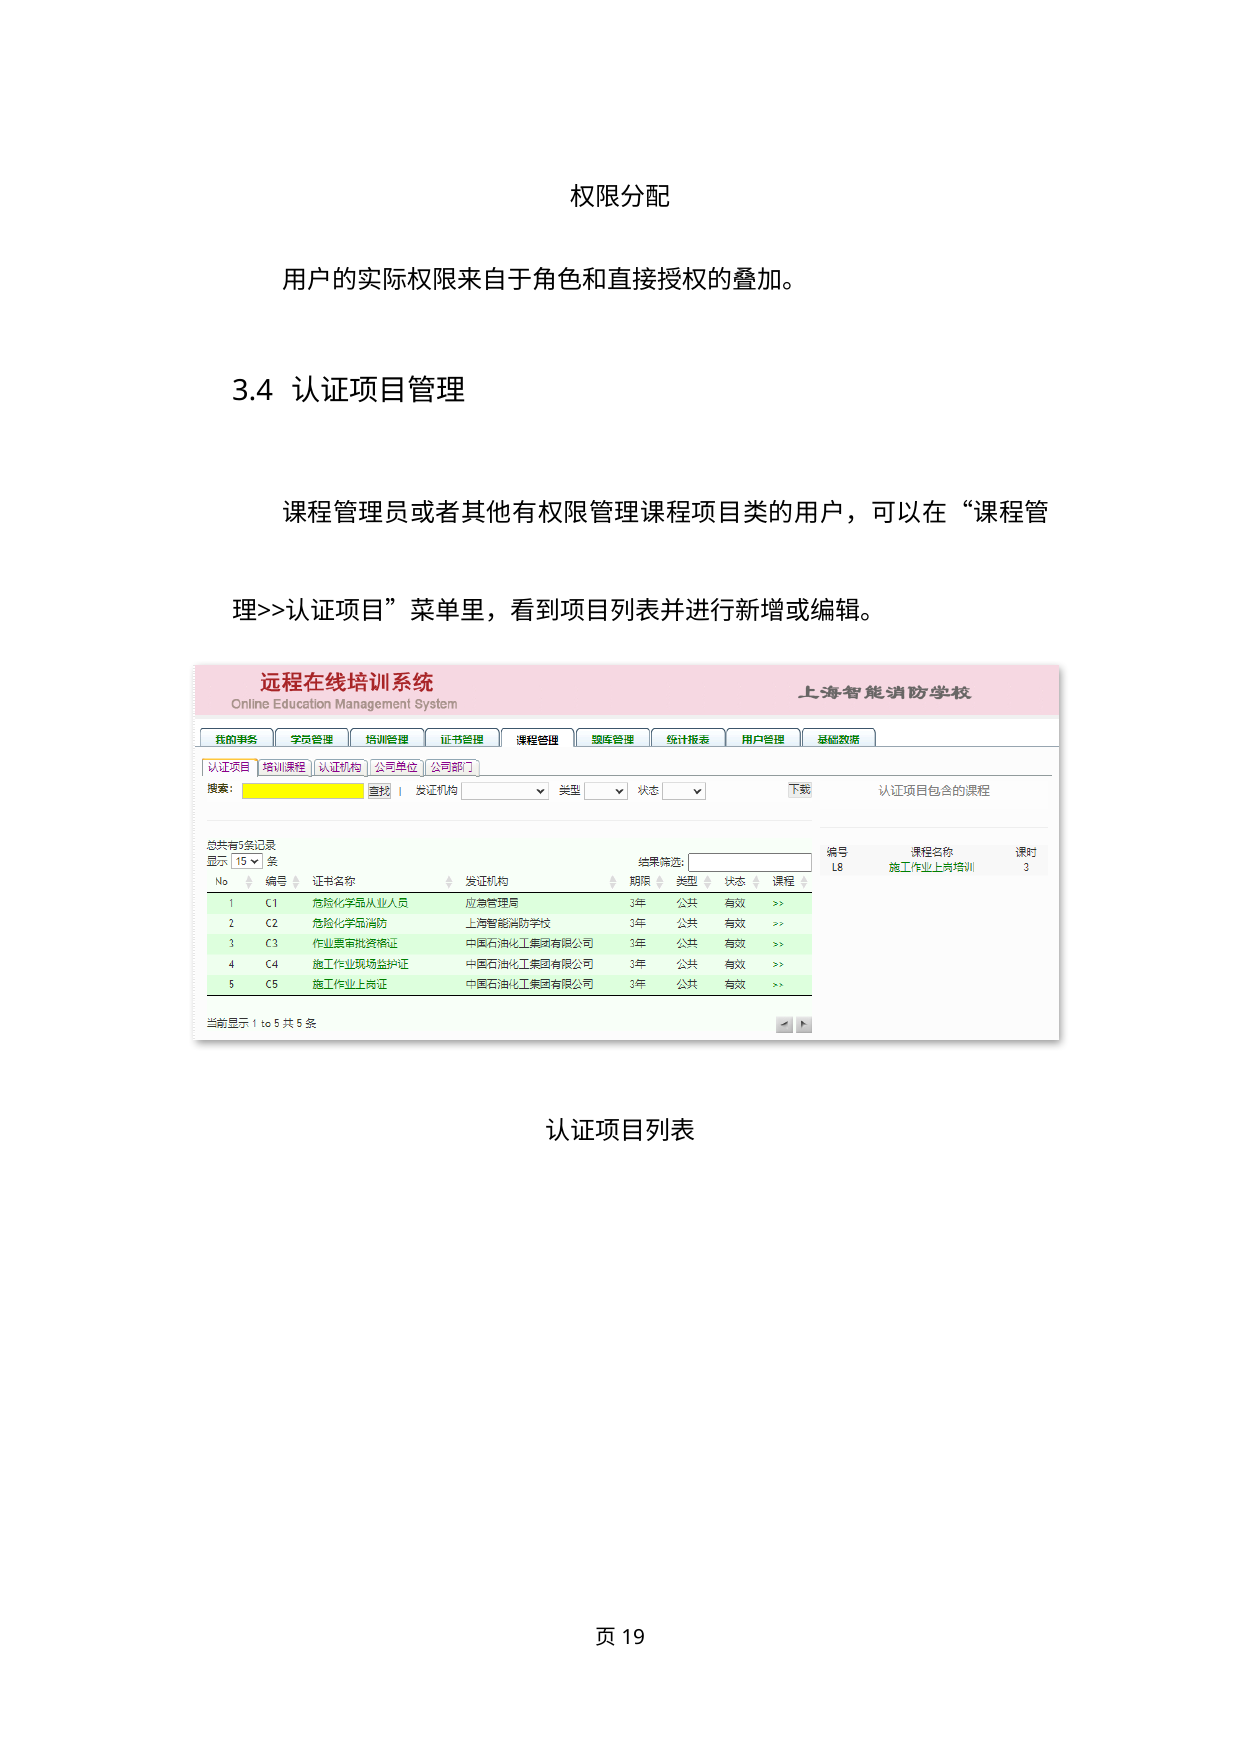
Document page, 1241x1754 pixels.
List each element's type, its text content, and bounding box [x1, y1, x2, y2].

subtitle 认证项目管理 [232, 355, 1053, 420]
text 认证项目列表 [187, 1096, 1053, 1161]
text 权限分配 [187, 162, 1053, 227]
picture [193, 665, 1059, 1040]
list 用户的实际权限来自于角色和直接授权的叠加。 [232, 245, 1053, 310]
list 课程管理员或者其他有权限管理课程项目类的用户，可以在“课程管理>>认证项目”菜单里，看到项目列表并进行新增或编辑。 [232, 478, 1053, 641]
